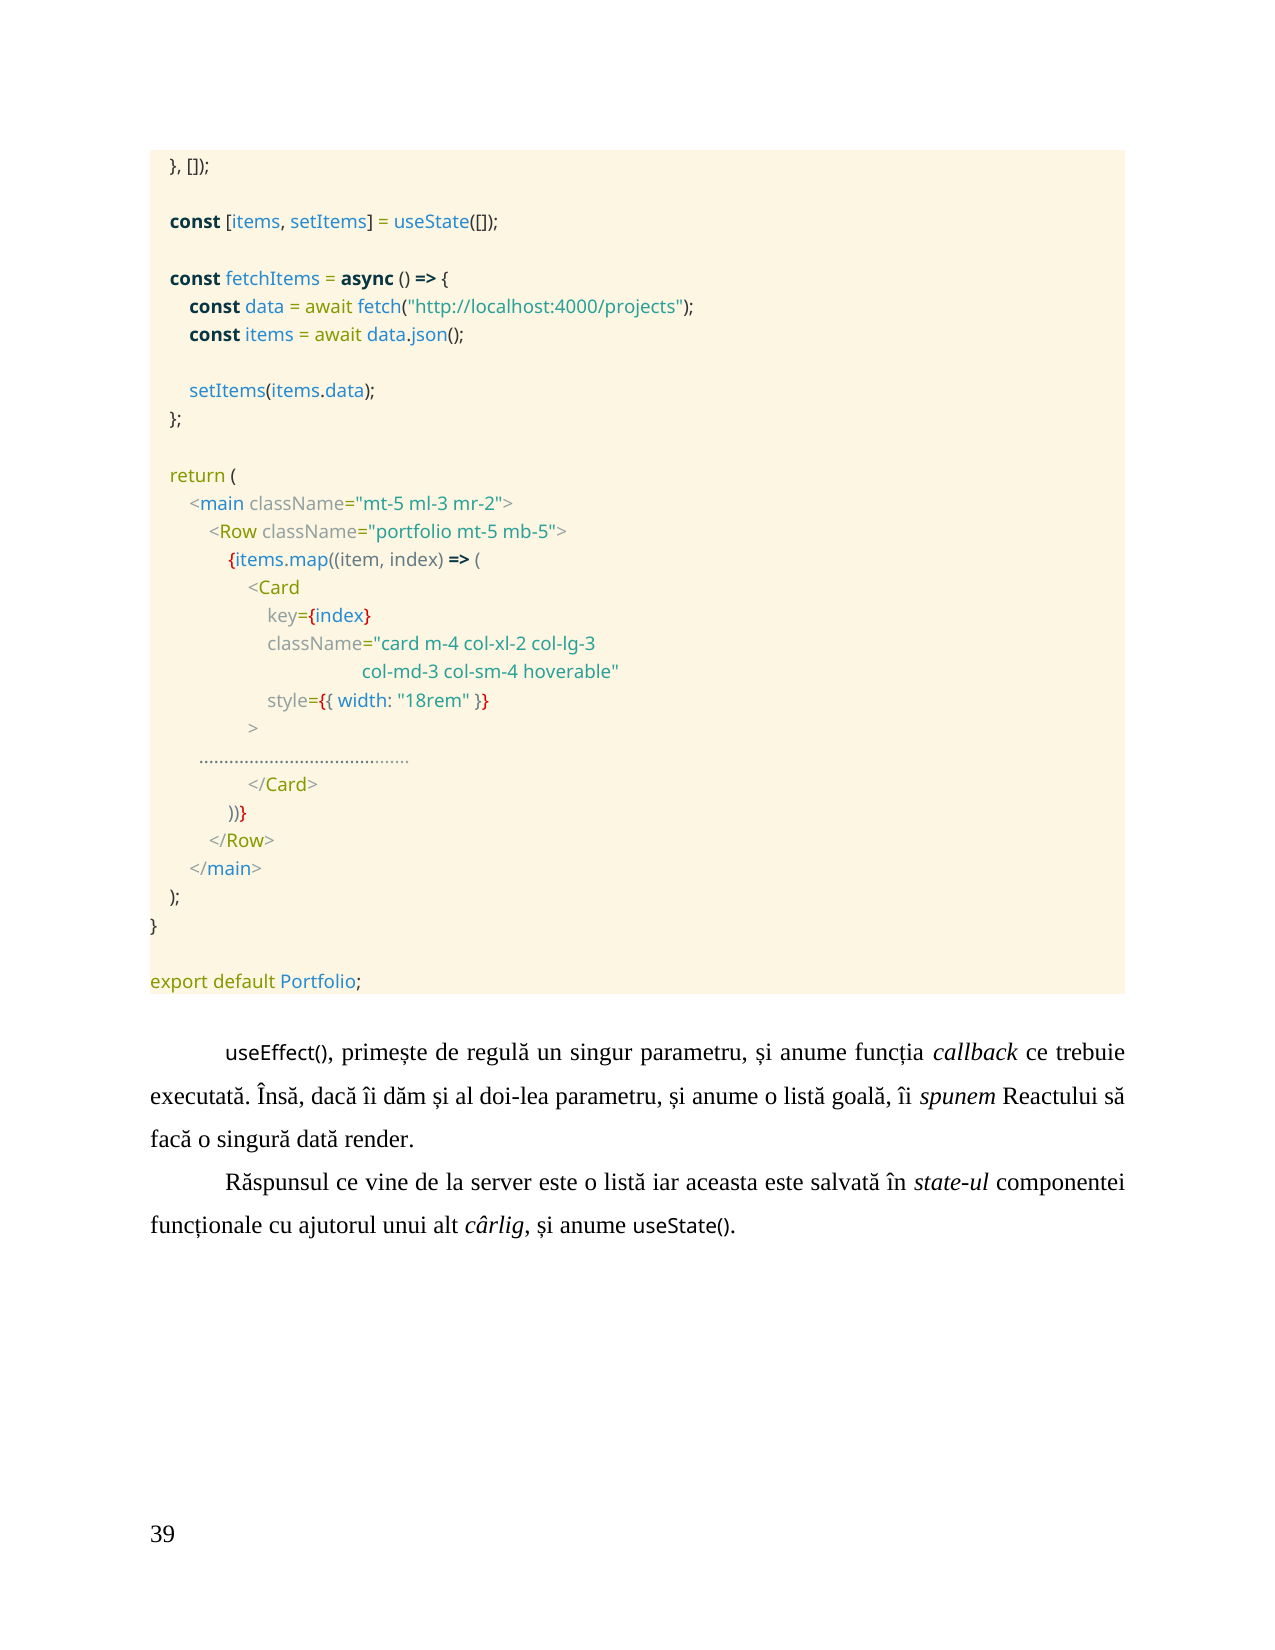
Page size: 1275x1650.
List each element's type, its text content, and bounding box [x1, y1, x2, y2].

text .......................................... [150, 741, 1125, 769]
text const [items, setItems] = useState([]); [150, 206, 1125, 234]
text export default Portfolio; [150, 966, 1125, 994]
text setItems(items.data); [150, 375, 1125, 403]
text ))} [150, 797, 1125, 825]
text const data = await fetch("http://localhost:4000/projects"); [150, 291, 1125, 319]
text </Card> [150, 769, 1125, 797]
text </main> [150, 853, 1125, 881]
text <Row className="portfolio mt-5 mb-5"> [150, 516, 1125, 544]
text style={{ width: "18rem" }} [150, 684, 1125, 712]
text } [150, 909, 1125, 937]
text </Row> [150, 825, 1125, 853]
text const items = await data.json(); [150, 319, 1125, 347]
text {items.map((item, index) => ( [150, 544, 1125, 572]
text <Card [150, 572, 1125, 600]
text }, []); [150, 150, 1125, 178]
text > [150, 712, 1125, 741]
text col-md-3 col-sm-4 hoverable" [150, 656, 1125, 684]
text ); [150, 881, 1125, 909]
text key={index} [150, 600, 1125, 628]
text return ( [150, 459, 1125, 487]
text className="card m-4 col-xl-2 col-lg-3 [150, 628, 1125, 656]
text }; [150, 403, 1125, 431]
text <main className="mt-5 ml-3 mr-2"> [150, 487, 1125, 516]
text Răspunsul ce vine de la server este o listă iar aceasta este salvată în state-ul componentei funcționale cu ajutorul unui alt cârlig, și anume useState(). [150, 1167, 1125, 1239]
text const fetchItems = async () => { [150, 262, 1125, 291]
text useEffect(), primește de regulă un singur parametru, și anume funcția callback ce trebuie executată. Însă, dacă îi dăm și al doi-lea parametru, și anume o listă goală, îi spunem Reactului să facă o singură dată render. [150, 1037, 1125, 1153]
